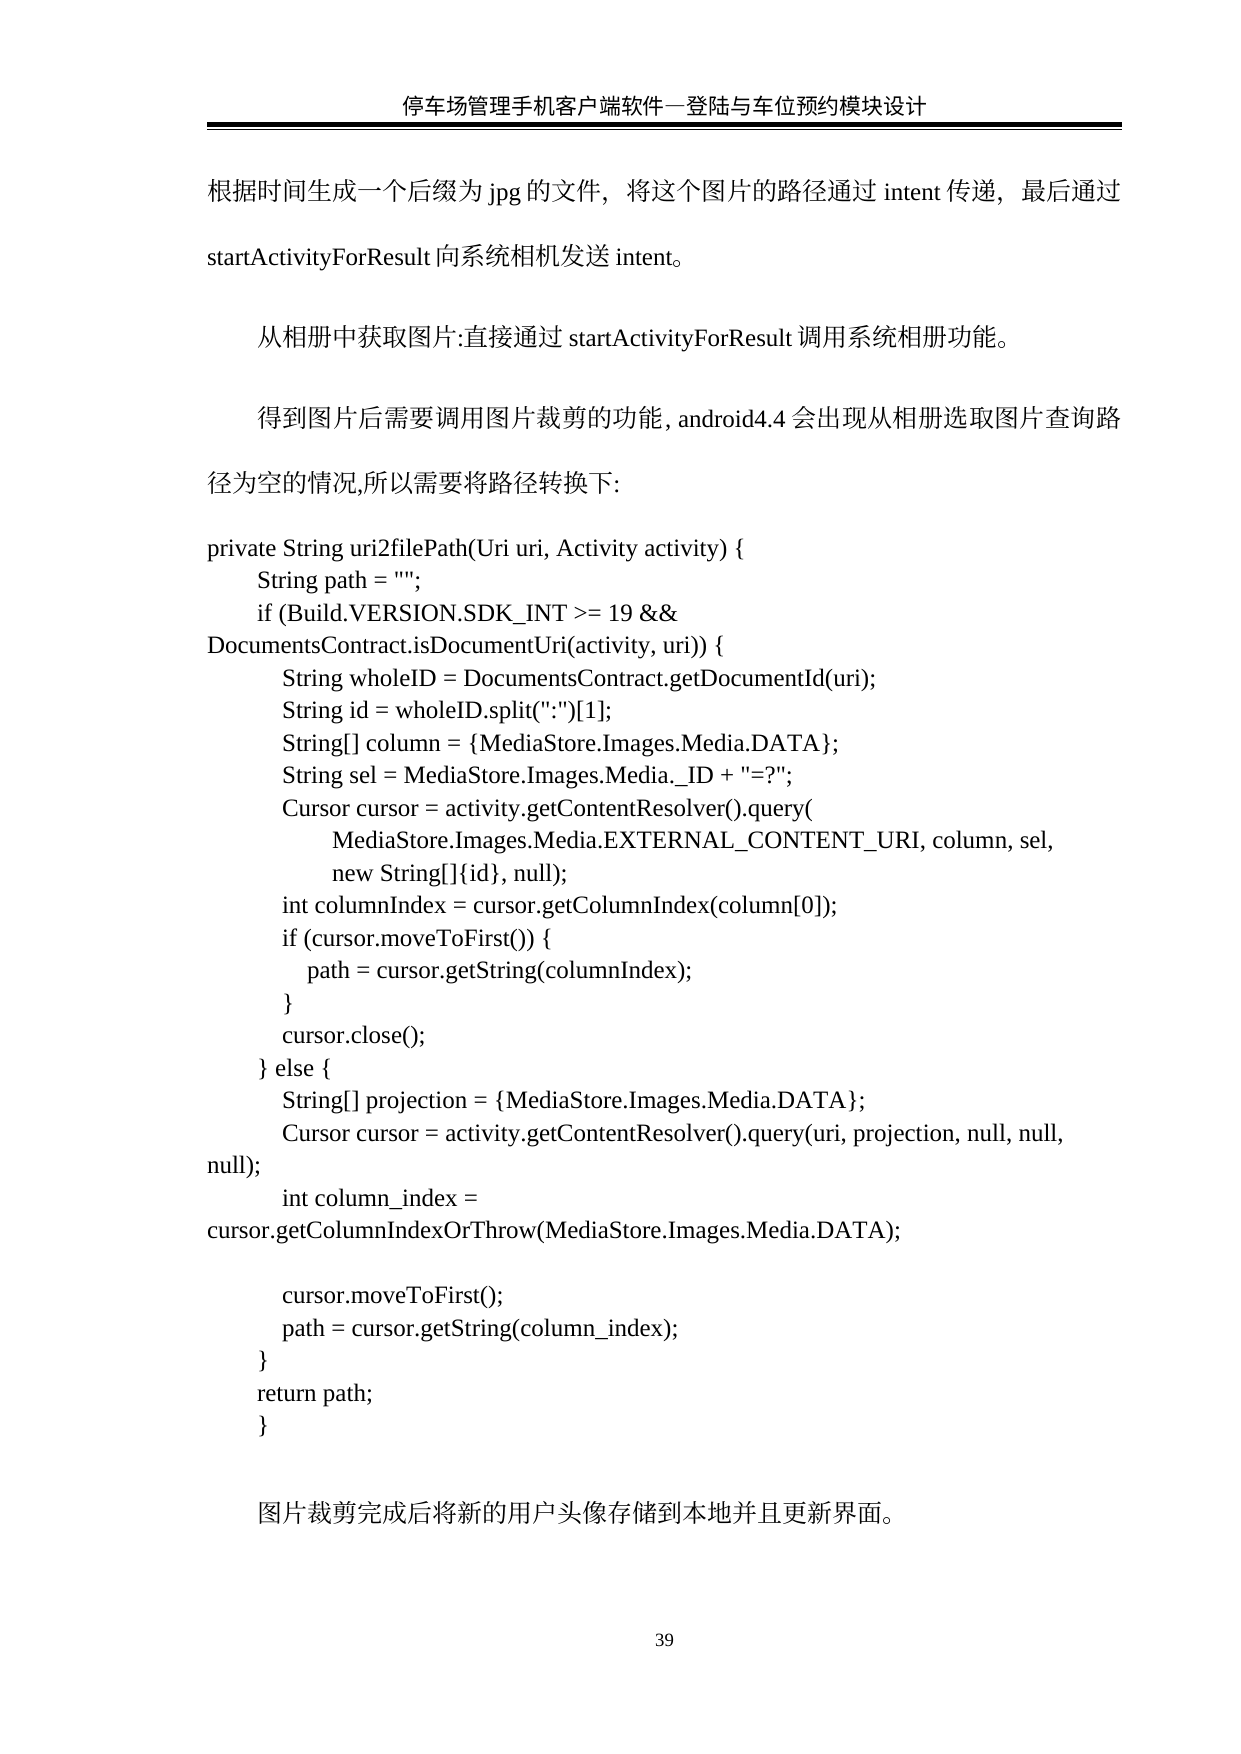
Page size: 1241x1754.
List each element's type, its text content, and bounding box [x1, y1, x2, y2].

text path = cursor.getString(column_index); [207, 1311, 1122, 1343]
text new String[]{id}, null); [207, 856, 1122, 888]
text String id = wholeID.split(":")[1]; [207, 693, 1122, 726]
text return path; [207, 1376, 1122, 1408]
text 图片裁剪完成后将新的用户头像存储到本地并且更新界面。 [207, 1479, 1122, 1544]
text cursor.close(); [207, 1018, 1122, 1051]
text private String uri2filePath(Uri uri, Activity activity) { [207, 531, 1122, 563]
text Cursor cursor = activity.getContentResolver().query(uri, projection, null, null, null); [207, 1116, 1122, 1181]
text int column_index = cursor.getColumnIndexOrThrow(MediaStore.Images.Media.DATA); [207, 1181, 1122, 1246]
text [207, 157, 1122, 287]
text MediaStore.Images.Media.EXTERNAL_CONTENT_URI, column, sel, [207, 823, 1122, 856]
text String wholeID = DocumentsContract.getDocumentId(uri); [207, 661, 1122, 693]
text } [207, 1408, 1122, 1441]
text } [207, 1343, 1122, 1376]
text 从相册中获取图片:直接通过startActivityForResult调用系统相册功能。 [207, 303, 1122, 368]
text cursor.moveToFirst(); [207, 1278, 1122, 1311]
text } else { [207, 1051, 1122, 1083]
text } [207, 986, 1122, 1018]
text String[] column = {MediaStore.Images.Media.DATA}; [207, 726, 1122, 758]
text 得到图片后需要调用图片裁剪的功能, android4.4会出现从相册选取图片查询路径为空的情况,所以需要将路径转换下: [207, 384, 1122, 514]
text int columnIndex = cursor.getColumnIndex(column[0]); [207, 888, 1122, 921]
text String sel = MediaStore.Images.Media._ID + "=?"; [207, 758, 1122, 791]
text path = cursor.getString(columnIndex); [207, 953, 1122, 986]
text if (Build.VERSION.SDK_INT >= 19 && DocumentsContract.isDocumentUri(activity, uri)) { [207, 596, 1122, 661]
text String[] projection = {MediaStore.Images.Media.DATA}; [207, 1083, 1122, 1116]
text String path = ""; [207, 563, 1122, 596]
text if (cursor.moveToFirst()) { [207, 921, 1122, 953]
text Cursor cursor = activity.getContentResolver().query( [207, 791, 1122, 823]
